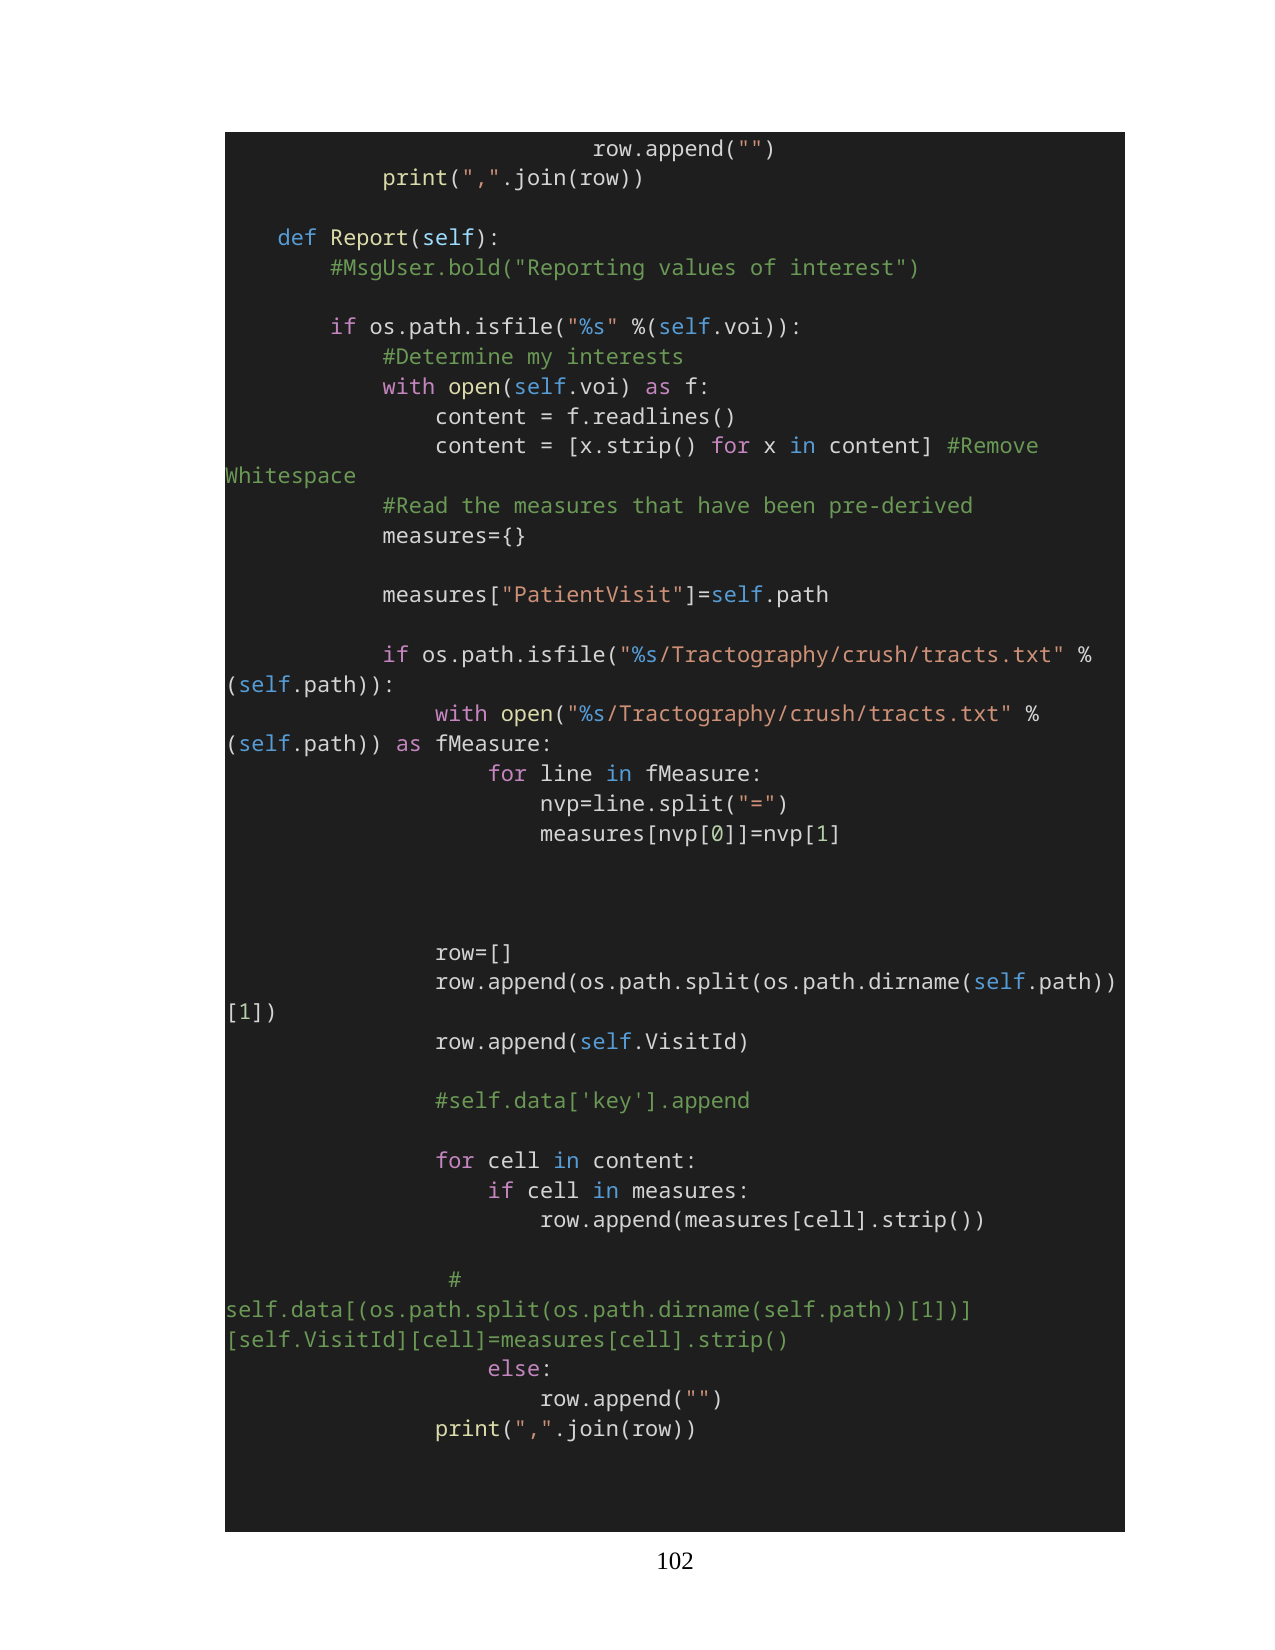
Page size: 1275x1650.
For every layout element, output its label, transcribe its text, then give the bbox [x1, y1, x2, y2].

text with open("%s/Tractography/crush/tracts.txt" %(self.path)) as fMeasure: [225, 698, 1125, 758]
text measures={} [225, 520, 1125, 549]
text row.append(os.path.split(os.path.dirname(self.path))[1]) [225, 966, 1125, 1026]
text #Read the measures that have been pre-derived [225, 490, 1125, 520]
text for cell in content: [225, 1145, 1125, 1175]
text print(",".join(row)) [225, 1413, 1125, 1443]
text content = [x.strip() for x in content] #Remove Whitespace [225, 430, 1125, 490]
text else: [225, 1353, 1125, 1383]
text def Report(self): [225, 222, 1125, 252]
text measures[nvp[0]]=nvp[1] [225, 817, 1125, 847]
text if cell in measures: [225, 1175, 1125, 1204]
text if os.path.isfile("%s" %(self.voi)): [225, 311, 1125, 341]
text # self.data[(os.path.split(os.path.dirname(self.path))[1])][self.VisitId][cell]=measures[cell].strip() [225, 1264, 1125, 1353]
text row.append("") [225, 1383, 1125, 1413]
text print(",".join(row)) [225, 162, 1125, 192]
text row.append(self.VisitId) [225, 1026, 1125, 1056]
text nvp=line.split("=") [225, 788, 1125, 817]
text row=[] [225, 936, 1125, 966]
text #self.data['key'].append [225, 1085, 1125, 1115]
text content = f.readlines() [225, 401, 1125, 430]
text row.append("") [225, 132, 1125, 162]
text #MsgUser.bold("Reporting values of interest") [225, 252, 1125, 281]
text with open(self.voi) as f: [225, 371, 1125, 401]
text if os.path.isfile("%s/Tractography/crush/tracts.txt" %(self.path)): [225, 639, 1125, 698]
text #Determine my interests [225, 341, 1125, 371]
text for line in fMeasure: [225, 758, 1125, 788]
text measures["PatientVisit"]=self.path [225, 579, 1125, 609]
text row.append(measures[cell].strip()) [225, 1204, 1125, 1234]
